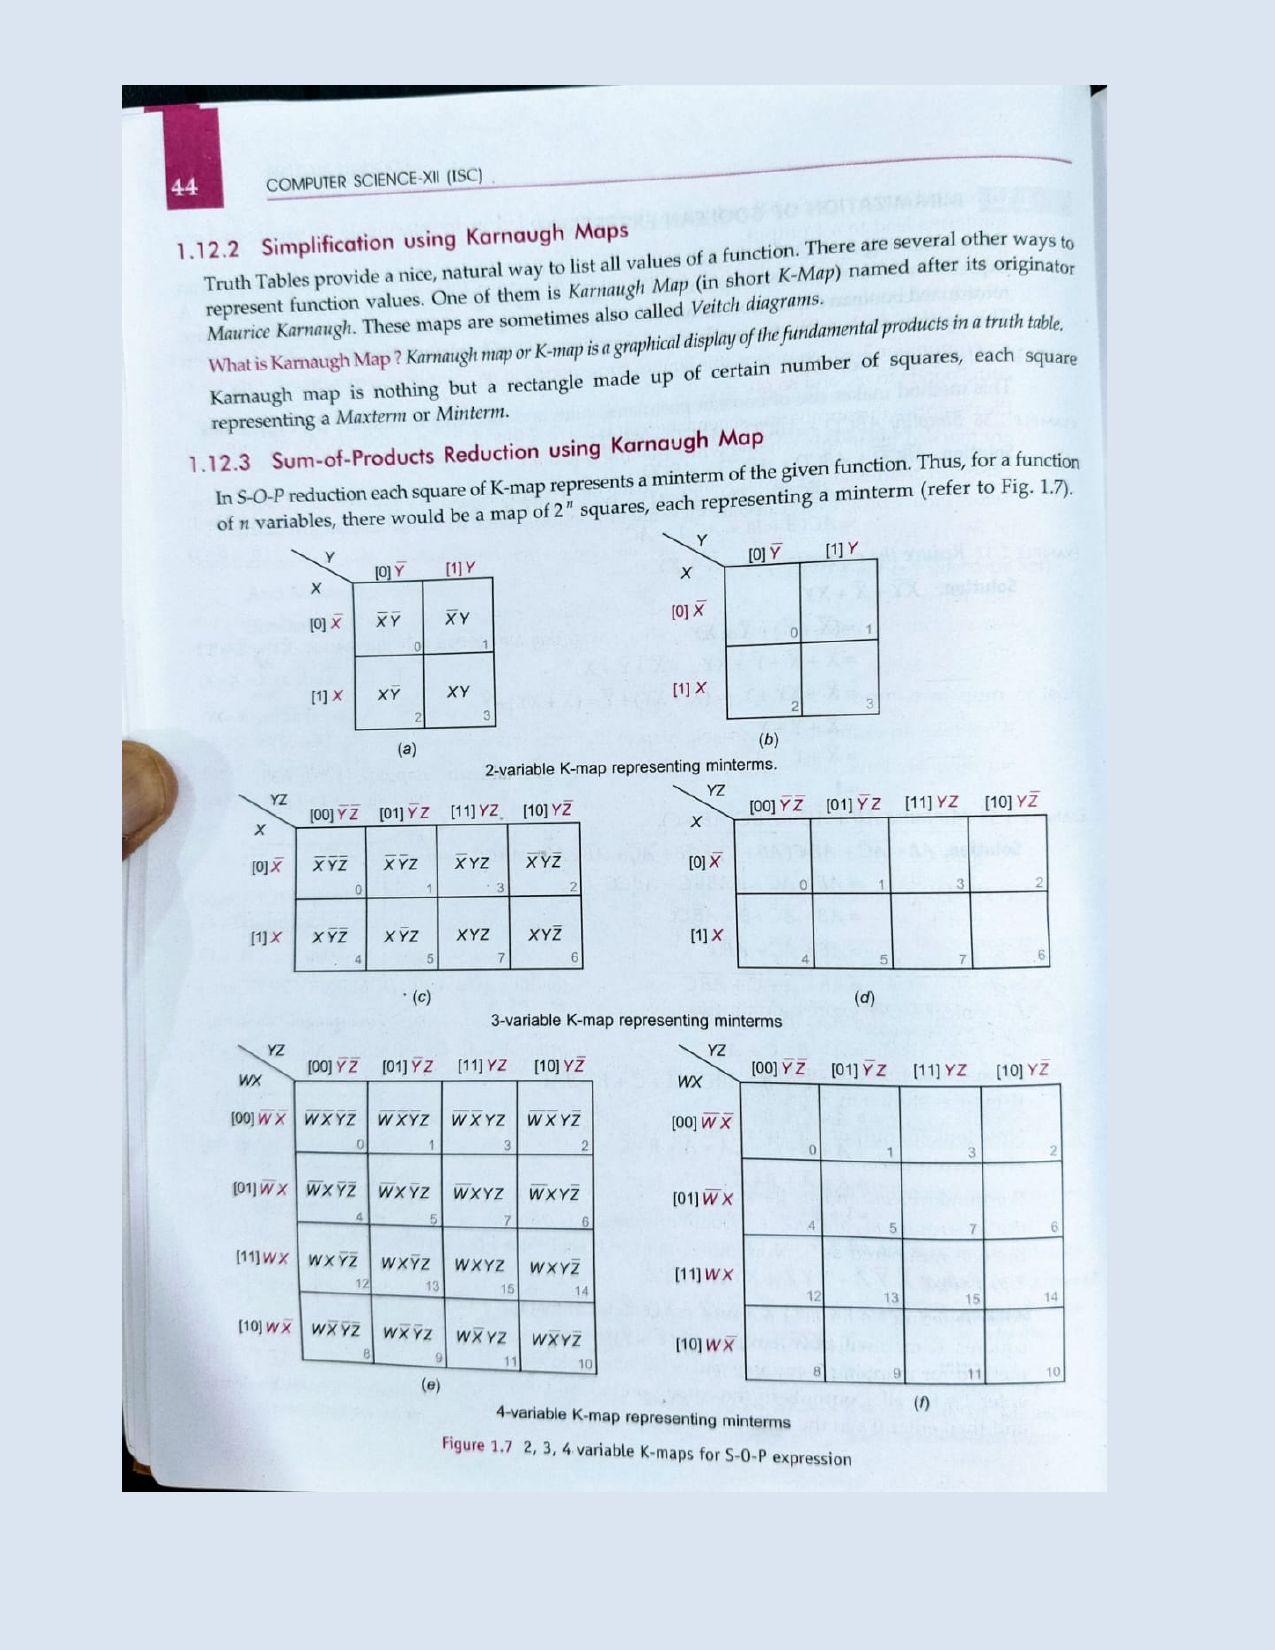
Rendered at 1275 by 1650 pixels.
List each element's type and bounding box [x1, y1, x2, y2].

picture [122, 85, 1108, 1492]
